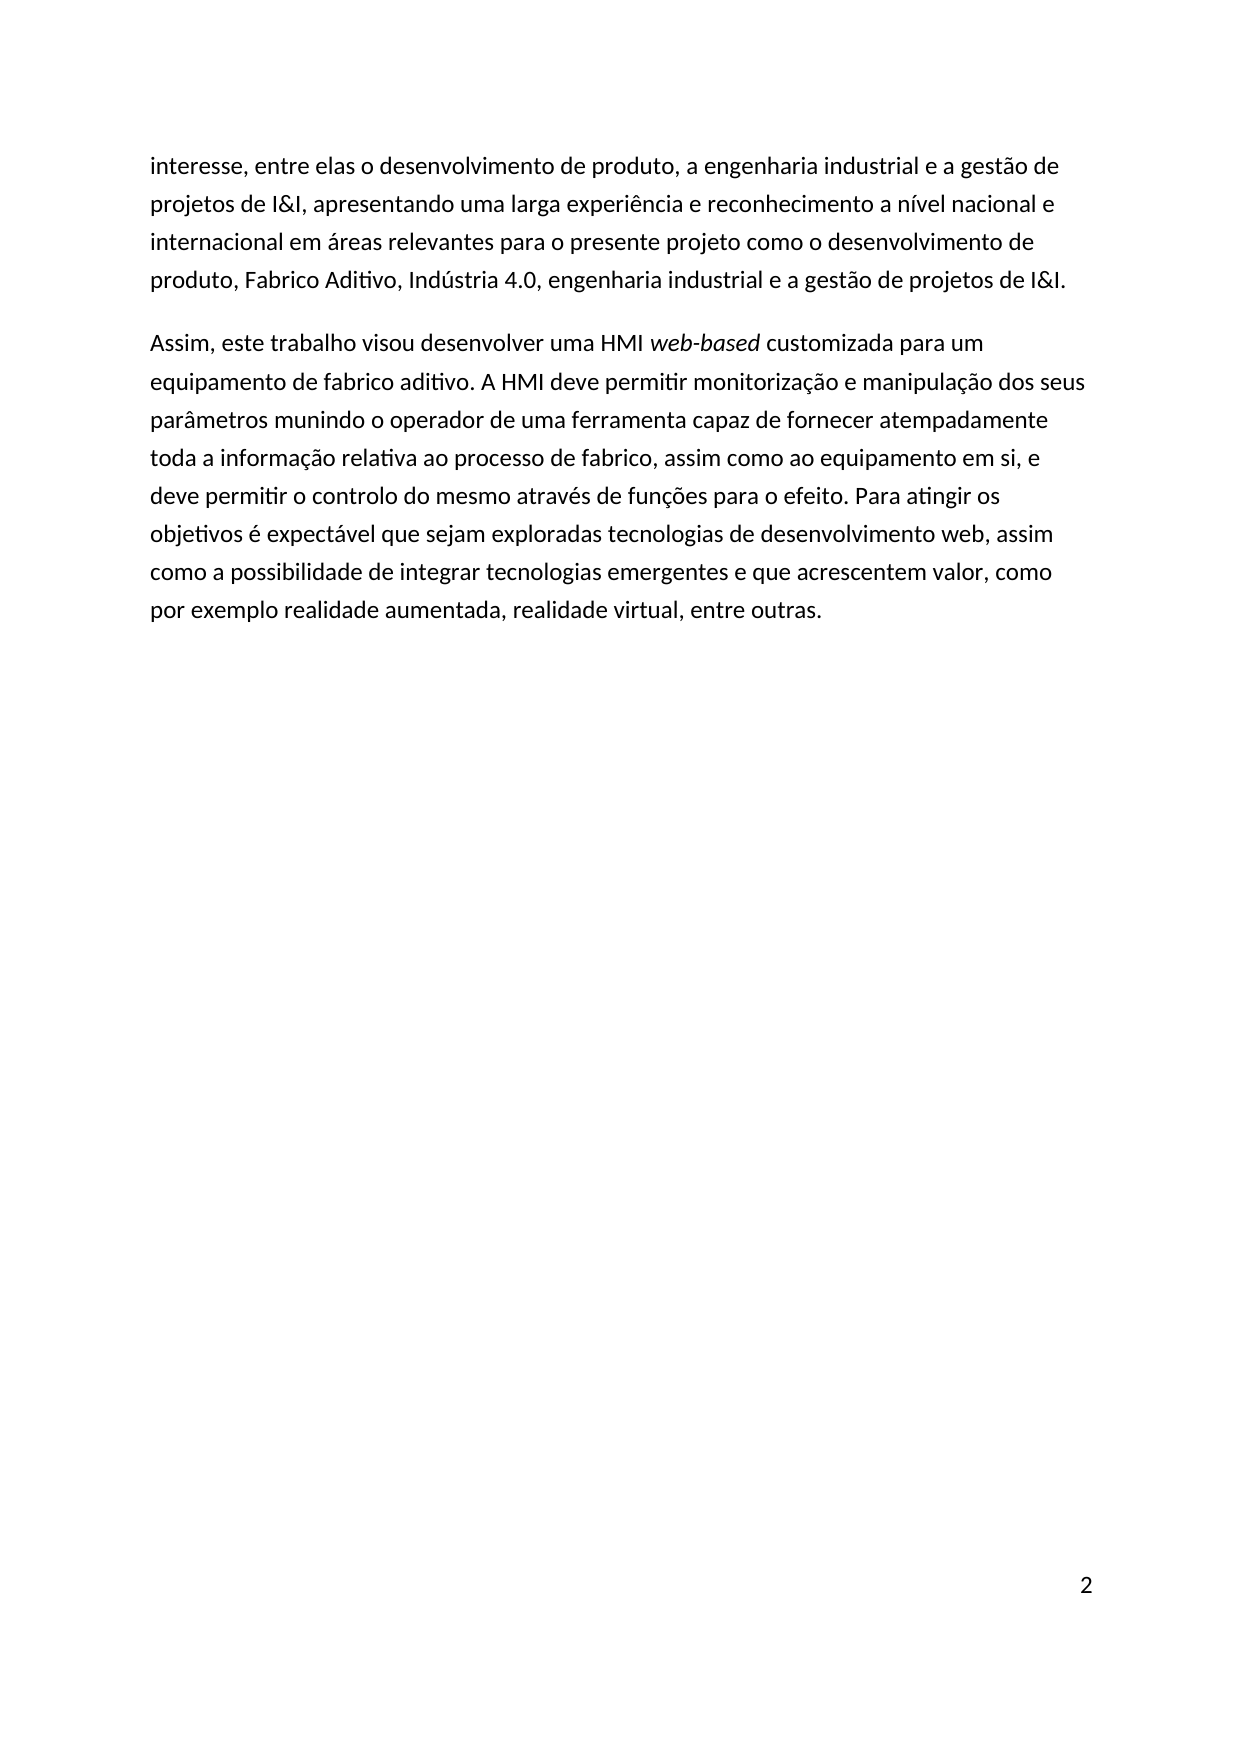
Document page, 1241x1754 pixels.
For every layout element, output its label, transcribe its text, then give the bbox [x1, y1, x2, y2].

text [150, 150, 1095, 295]
text Assim, este trabalho visou desenvolver uma HMI web-based customizada para um equipamento de fabrico aditivo. A HMI deve permitir monitorização e manipulação dos seus parâmetros munindo o operador de uma ferramenta capaz de fornecer atempadamente toda a informação relativa ao processo de fabrico, assim como ao equipamento em si, e deve permitir o controlo do mesmo através de funções para o efeito. Para atingir os objetivos é expectável que sejam exploradas tecnologias de desenvolvimento web, assim como a possibilidade de integrar tecnologias emergentes e que acrescentem valor, como por exemplo realidade aumentada, realidade virtual, entre outras. [150, 327, 1092, 625]
